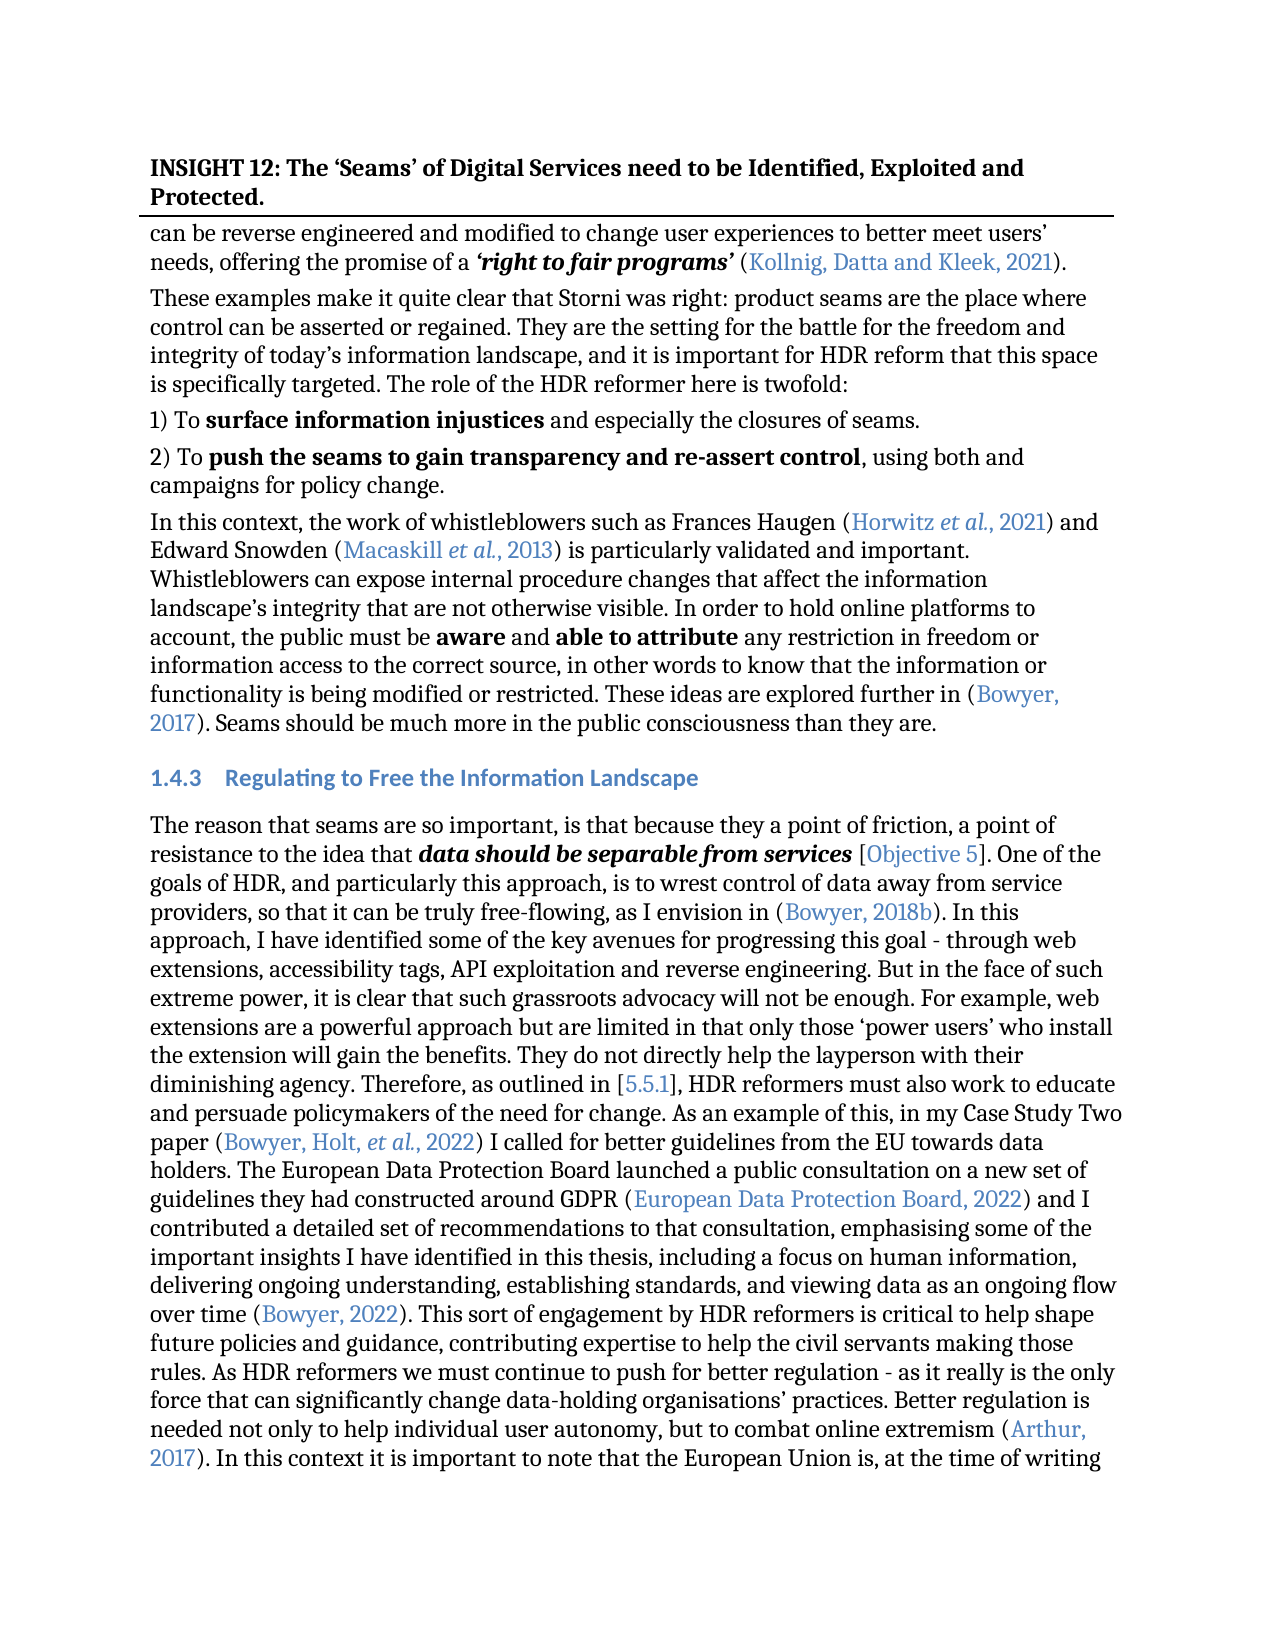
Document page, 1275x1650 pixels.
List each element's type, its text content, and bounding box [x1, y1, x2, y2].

table_header INSIGHT 12: The ‘Seams’ of Digital Services need to be Identified, Exploited and Protected. [139, 150, 1114, 215]
table_cell 2) To push the seams to gain transparency and re-assert control, using both and campaigns for policy change. [139, 439, 1114, 504]
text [150, 811, 1125, 1473]
table_cell In this context, the work of whistleblowers such as Frances Haugen (Horwitz et al., 2021) and Edward Snowden (Macaskill et al., 2013) is particularly validated and important. Whistleblowers can expose internal procedure changes that affect the information landscape’s integrity that are not otherwise visible. In order to hold online platforms to account, the public must be aware and able to attribute any restriction in freedom or information access to the correct source, in other words to know that the information or functionality is being modified or restricted. These ideas are explored further in (Bowyer, 2017). Seams should be much more in the public consciousness than they are. [139, 504, 1114, 741]
table_cell 1) To surface information injustices and especially the closures of seams. [139, 403, 1114, 439]
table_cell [139, 217, 1114, 280]
subtitle 1.4.3 Regulating to Free the Information Landscape [150, 762, 1125, 793]
table_cell These examples make it quite clear that Storni was right: product seams are the place where control can be asserted or regained. They are the setting for the battle for the freedom and integrity of today’s information landscape, and it is important for HDR reform that this space is specifically targeted. The role of the HDR reformer here is twofold: [139, 280, 1114, 402]
